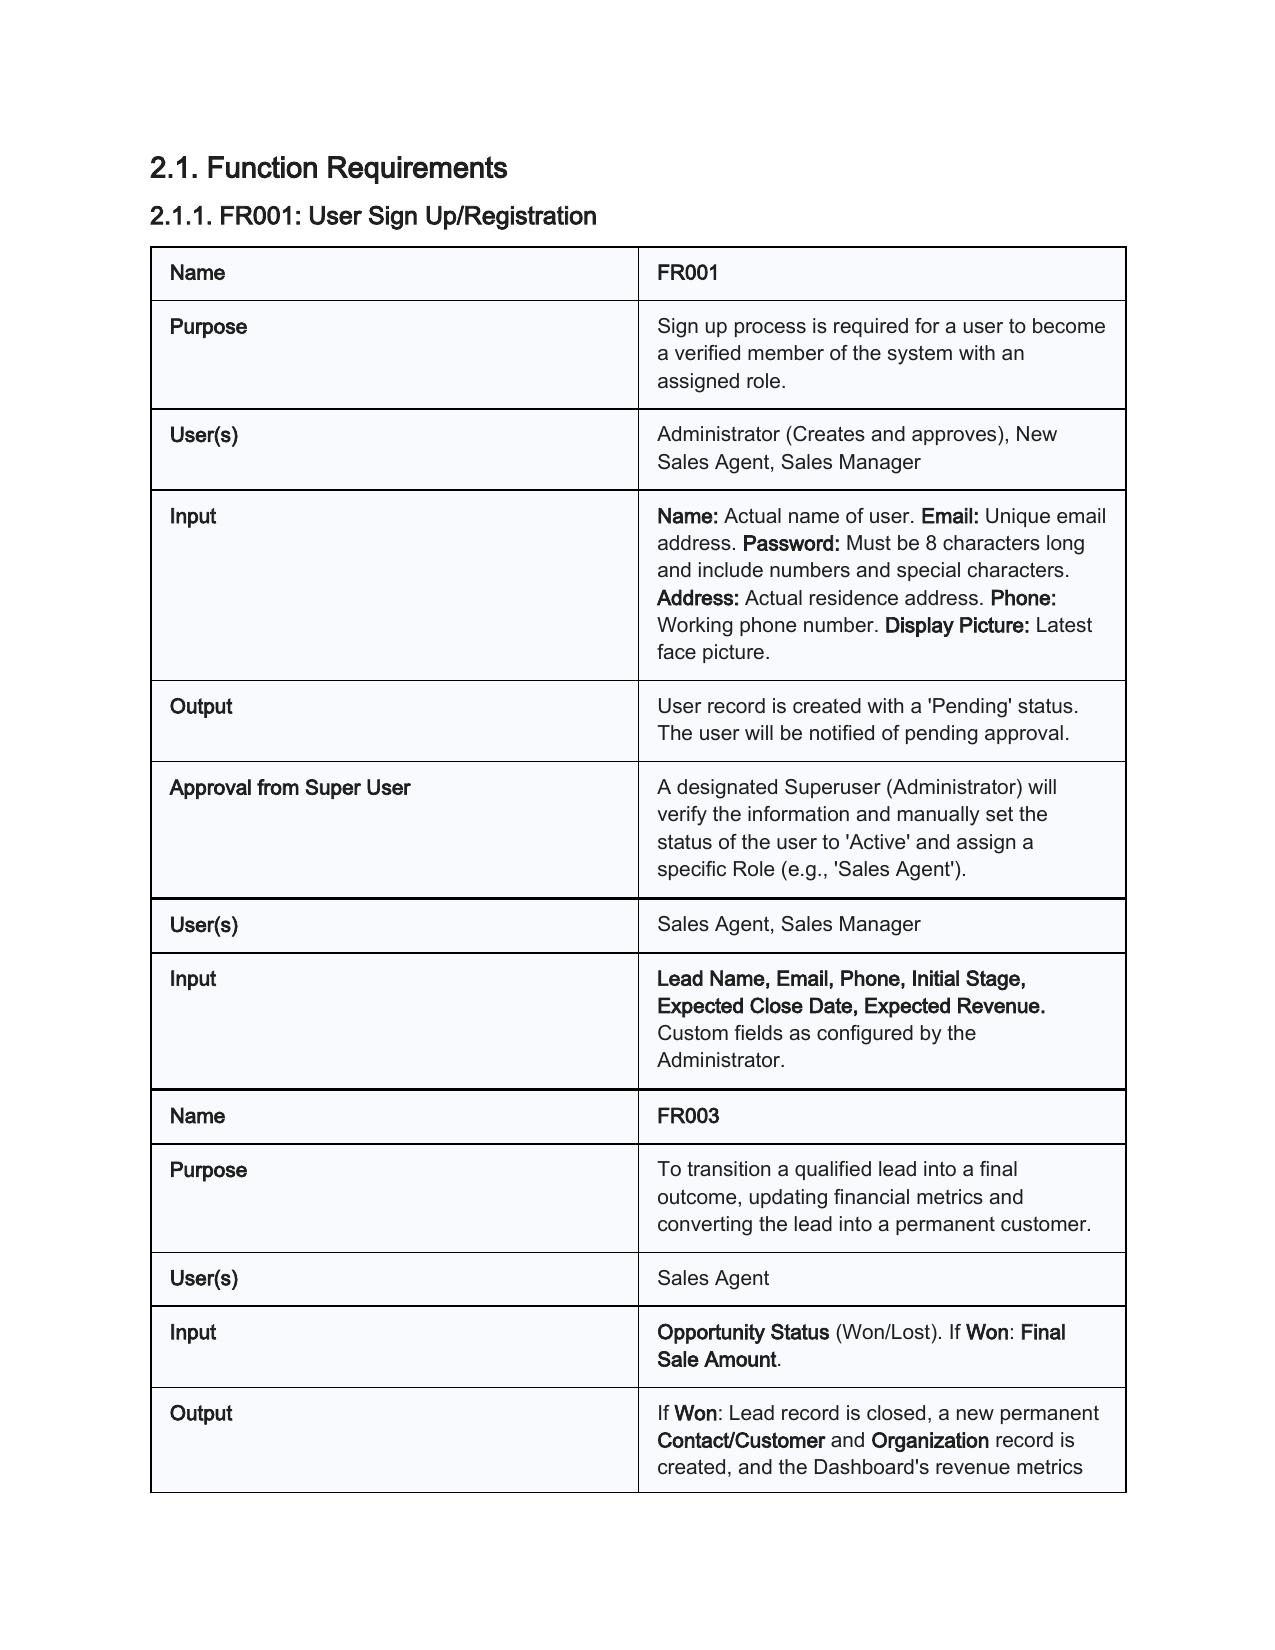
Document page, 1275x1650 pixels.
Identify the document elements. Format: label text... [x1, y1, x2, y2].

table_header Name [152, 248, 638, 300]
table_cell User(s) [152, 410, 638, 489]
table_header FR001 [639, 248, 1125, 300]
table_header Sales Agent, Sales Manager [639, 900, 1125, 952]
table_cell Opportunity Status (Won/Lost). If Won: Final Sale Amount. [639, 1307, 1125, 1387]
table_cell User record is created with a 'Pending' status. The user will be notified of pending approval. [639, 681, 1125, 761]
table_cell Lead Name, Email, Phone, Initial Stage, Expected Close Date, Expected Revenue. Custom fields as configured by the Administrator. [639, 954, 1125, 1088]
subtitle 2.1. Function Requirements [150, 150, 1125, 183]
table_cell A designated Superuser (Administrator) will verify the information and manually set the status of the user to 'Active' and assign a specific Role (e.g., 'Sales Agent'). [639, 762, 1125, 897]
table_cell Name: Actual name of user. Email: Unique email address. Password: Must be 8 characters long and include numbers and special characters. Address: Actual residence address. Phone: Working phone number. Display Picture: Latest face picture. [639, 491, 1125, 680]
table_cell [639, 1388, 1125, 1492]
table_cell Sales Agent [639, 1253, 1125, 1305]
table_cell Purpose [152, 1145, 638, 1252]
table_cell Output [152, 1388, 638, 1492]
table_cell Input [152, 1307, 638, 1387]
subtitle 2.1.1. FR001: User Sign Up/Registration [150, 201, 1125, 229]
table_cell To transition a qualified lead into a final outcome, updating financial metrics and converting the lead into a permanent customer. [639, 1145, 1125, 1252]
table_cell Purpose [152, 301, 638, 408]
table_header User(s) [152, 900, 638, 952]
table_cell Input [152, 954, 638, 1088]
table_cell Output [152, 681, 638, 761]
table_cell Administrator (Creates and approves), New Sales Agent, Sales Manager [639, 410, 1125, 489]
table_cell Approval from Super User [152, 762, 638, 897]
table_header FR003 [639, 1091, 1125, 1143]
table_header Name [152, 1091, 638, 1143]
table_cell Input [152, 491, 638, 680]
table_cell Sign up process is required for a user to become a verified member of the system with an assigned role. [639, 301, 1125, 408]
table_cell User(s) [152, 1253, 638, 1305]
